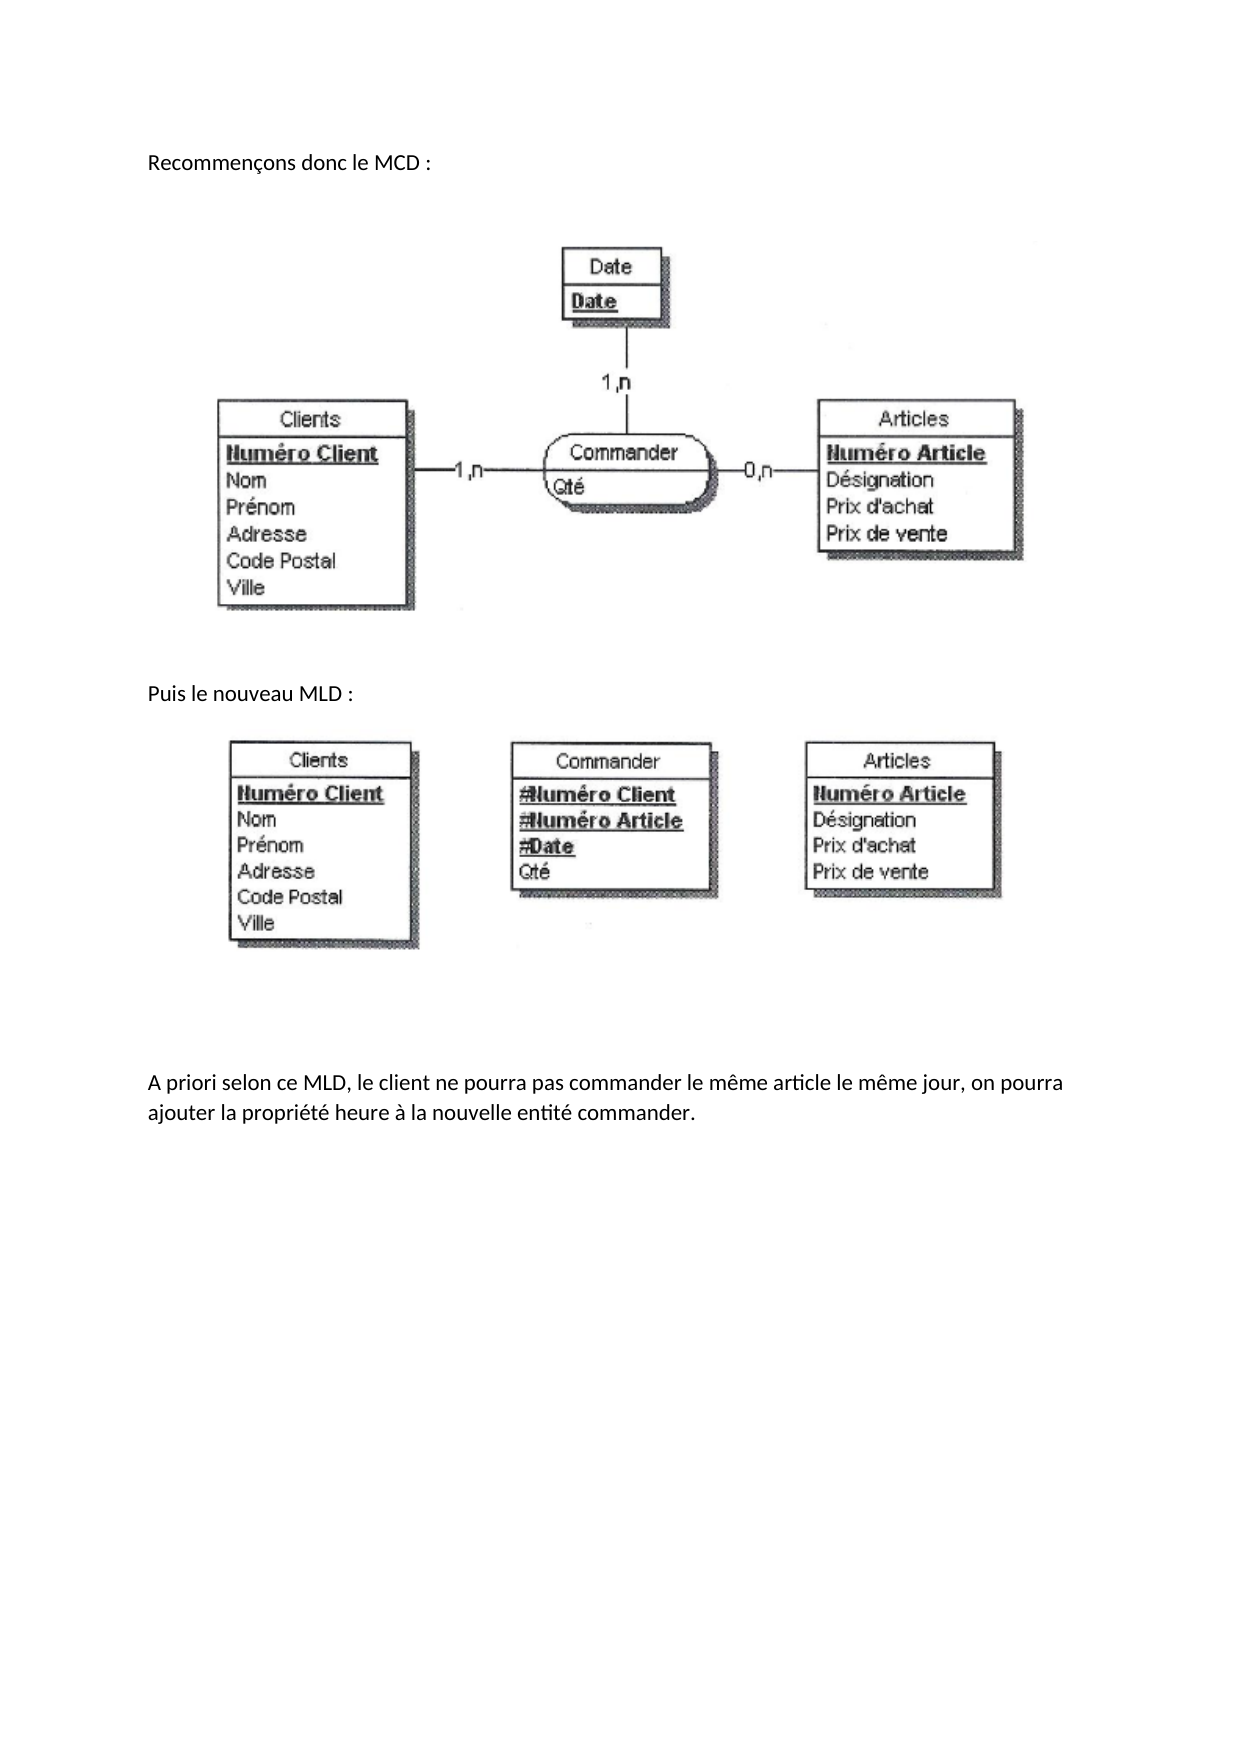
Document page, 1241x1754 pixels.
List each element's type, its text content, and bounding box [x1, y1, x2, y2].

text Puis le nouveau MLD : [148, 679, 1093, 707]
picture [202, 241, 1038, 614]
text Recommençons donc le MCD : [148, 148, 1093, 176]
text A priori selon ce MLD, le client ne pourra pas commander le même article le même jour, on pourra ajouter la propriété heure à la nouvelle entité commander. [148, 1068, 1093, 1126]
picture [221, 725, 1019, 956]
